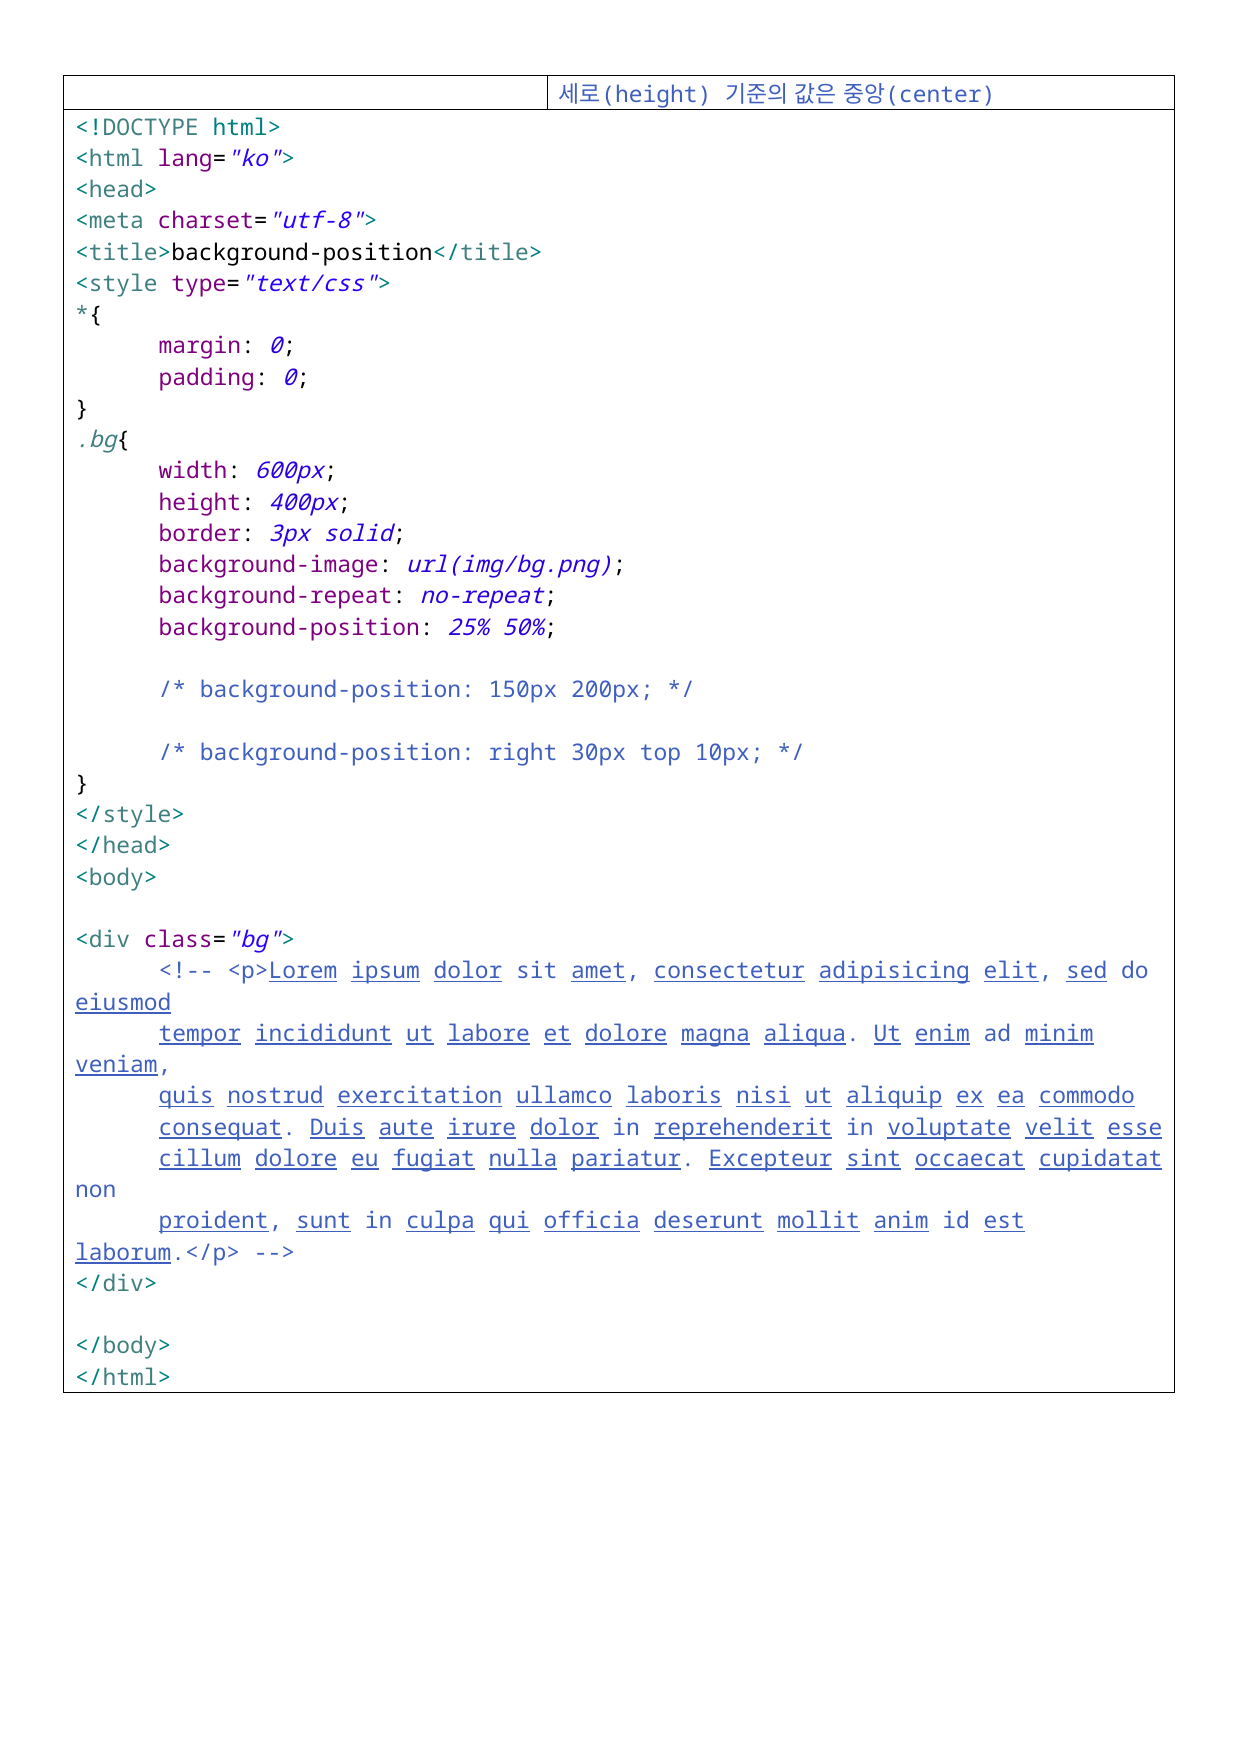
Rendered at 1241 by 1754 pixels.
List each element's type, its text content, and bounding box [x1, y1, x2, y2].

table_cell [548, 76, 1174, 109]
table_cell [64, 76, 547, 109]
